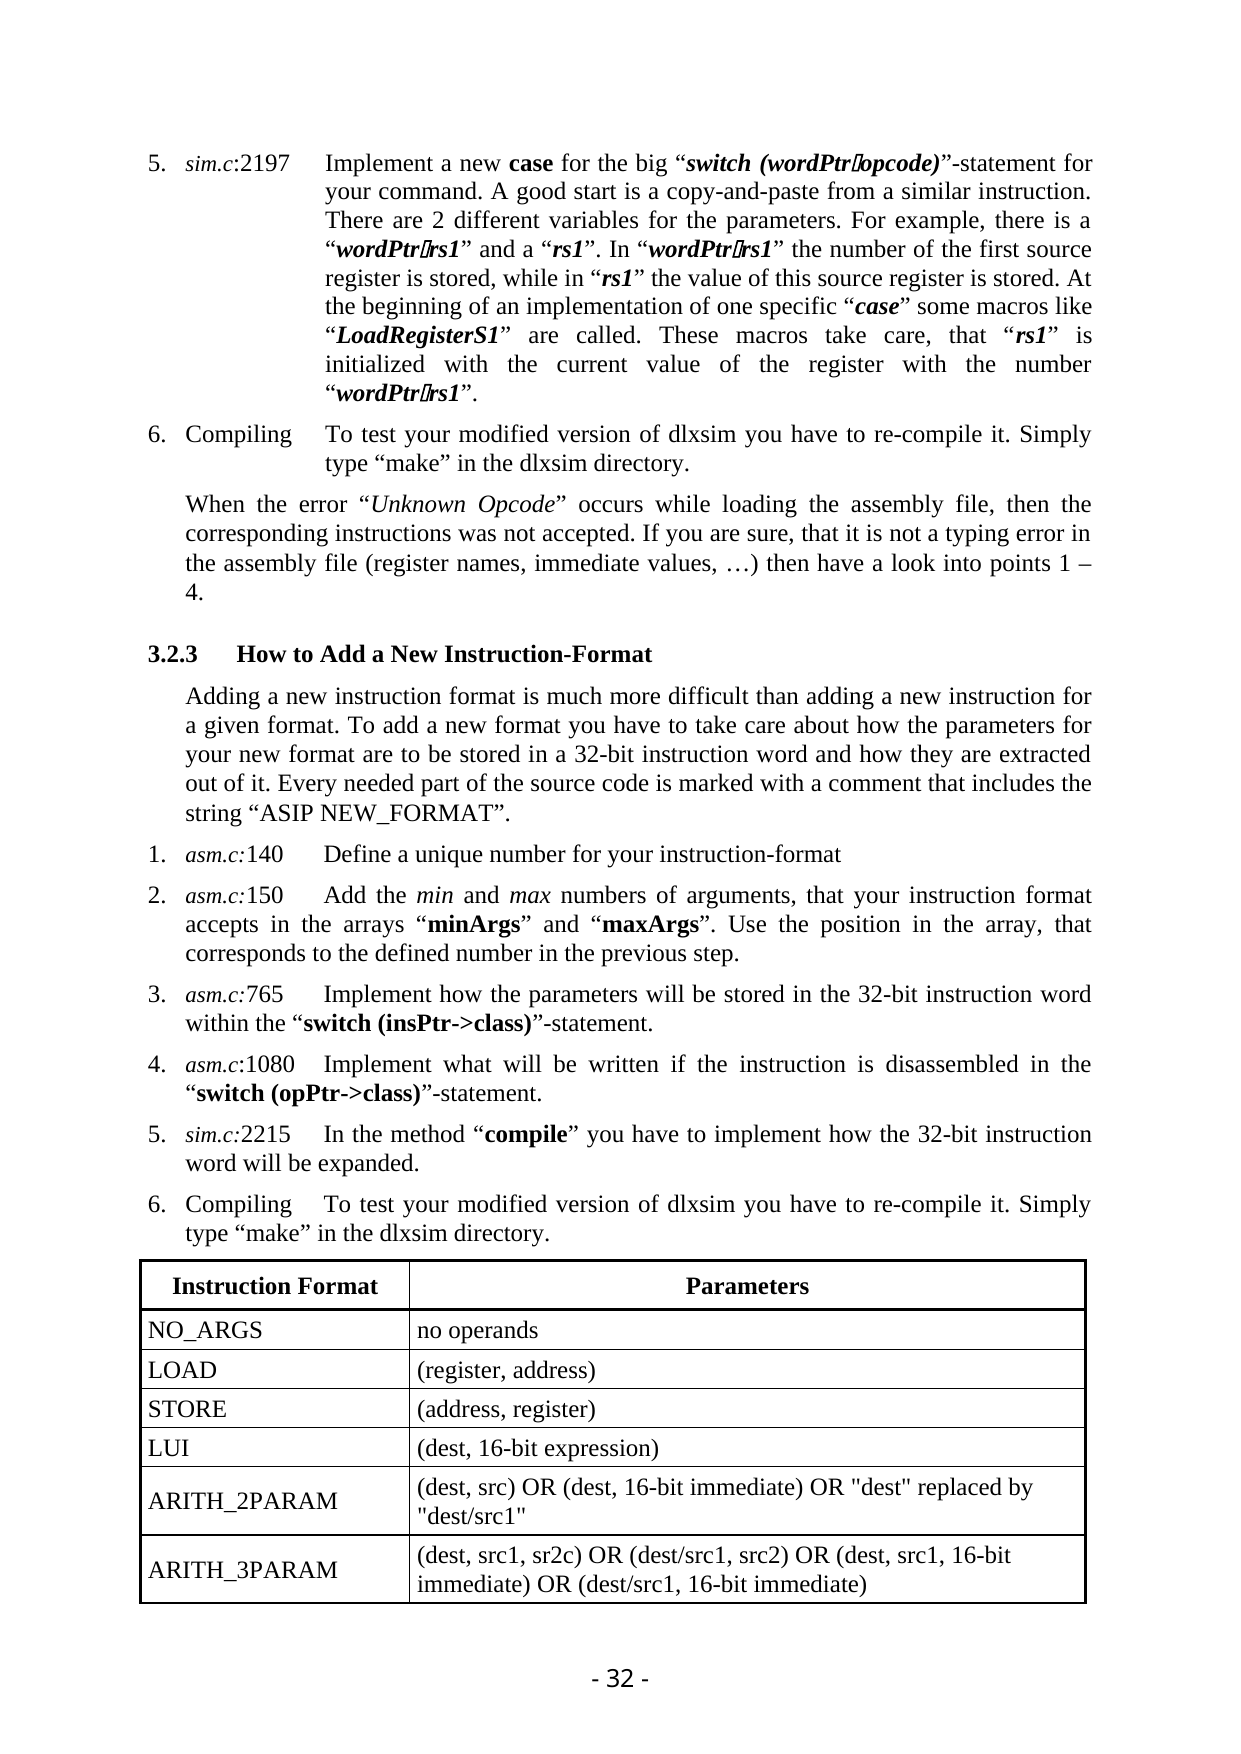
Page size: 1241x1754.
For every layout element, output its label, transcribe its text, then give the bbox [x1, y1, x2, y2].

table_cell STORE [142, 1389, 409, 1427]
table_cell (dest, src1, sr2c) OR (dest/src1, src2) OR (dest, src1, 16-bit immediate) OR (dest/src1, 16-bit immediate) [410, 1536, 1084, 1602]
table_cell ARITH_2PARAM [142, 1467, 409, 1534]
table_cell no operands [410, 1311, 1084, 1348]
table_header Parameters [410, 1262, 1084, 1308]
text When the error “Unknown Opcode” occurs while loading the assembly file, then the corresponding instructions was not accepted. If you are sure, that it is not a typing error in the assembly file (register names, immediate values, …) then have a look into points 1 – 4. [185, 489, 1092, 606]
table_header Instruction Format [142, 1262, 409, 1308]
list asm.c:765 Implement how the parameters will be stored in the 32-bit instruction word within the “switch (insPtr->class)”-statement. [148, 979, 1092, 1036]
list sim.c:2197 Implement a new case for the big “switch (wordPtropcode)”-statement for your command. A good start is a copy-and-paste from a similar instruction. There are 2 different variables for the parameters. For example, there is a “wordPtrrs1” and a “rs1”. In “wordPtrrs1” the number of the first source register is stored, while in “rs1” the value of this source register is stored. At the beginning of an implementation of one specific “case” some macros like “LoadRegisterS1” are called. These macros take care, that “rs1” is initialized with the current value of the register with the number “wordPtrrs1”. [148, 148, 1092, 406]
text Adding a new instruction format is much more difficult than adding a new instruction for a given format. To add a new format you have to take care about how the parameters for your new format are to be stored in a 32-bit instruction word and how they are extracted out of it. Every needed part of the source code is marked with a comment that includes the string “ASIP NEW_FORMAT”. [185, 681, 1092, 826]
table_cell (address, register) [410, 1389, 1084, 1427]
table_cell LUI [142, 1428, 409, 1466]
list asm.c:140 Define a unique number for your instruction-format [148, 839, 1092, 868]
table_cell (dest, 16-bit expression) [410, 1428, 1084, 1466]
list asm.c:150 Add the min and max numbers of arguments, that your instruction format accepts in the arrays “minArgs” and “maxArgs”. Use the position in the array, that corresponds to the defined number in the previous step. [148, 880, 1092, 966]
table_cell (dest, src) OR (dest, 16-bit immediate) OR "dest" replaced by "dest/src1" [410, 1467, 1084, 1534]
table_cell ARITH_3PARAM [142, 1536, 409, 1602]
list Compiling To test your modified version of dlxsim you have to re-compile it. Simply type “make” in the dlxsim directory. [148, 419, 1092, 476]
list Compiling To test your modified version of dlxsim you have to re-compile it. Simply type “make” in the dlxsim directory. [148, 1189, 1092, 1246]
list asm.c:1080 Implement what will be written if the instruction is disassembled in the “switch (opPtr->class)”-statement. [148, 1049, 1092, 1106]
table_cell (register, address) [410, 1350, 1084, 1388]
table_cell NO_ARGS [142, 1311, 409, 1348]
list sim.c:2215 In the method “compile” you have to implement how the 32-bit instruction word will be expanded. [148, 1119, 1092, 1176]
table_cell LOAD [142, 1350, 409, 1388]
subtitle How to Add a New Instruction-Format [148, 631, 1092, 668]
